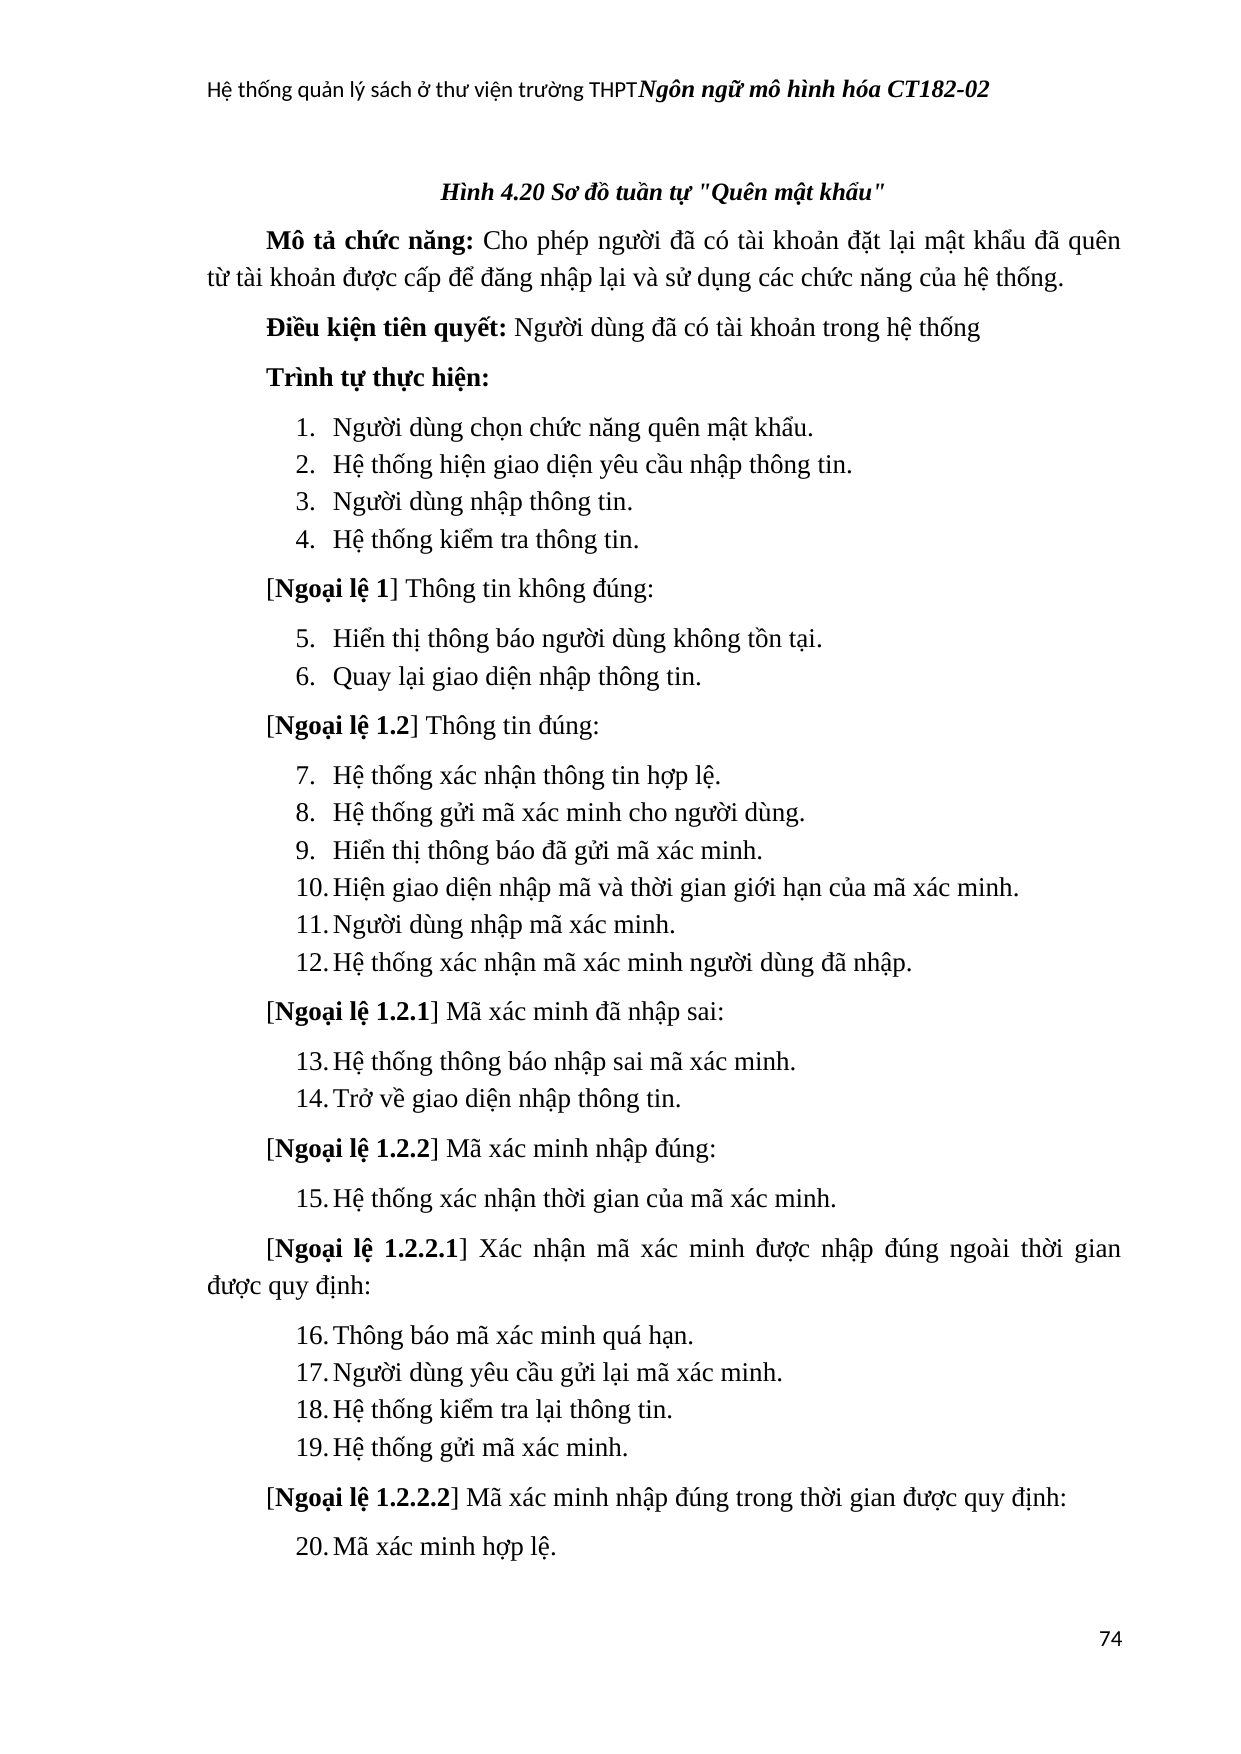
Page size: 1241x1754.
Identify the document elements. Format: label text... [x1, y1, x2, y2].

text [Ngoại lệ 1] Thông tin không đúng: [207, 572, 1122, 604]
list Trở về giao diện nhập thông tin. [295, 1082, 1122, 1114]
list Thông báo mã xác minh quá hạn. [295, 1319, 1122, 1350]
list Quay lại giao diện nhập thông tin. [295, 659, 1122, 691]
text [Ngoại lệ 1.2.2.1] Xác nhận mã xác minh được nhập đúng ngoài thời gian được quy định: [207, 1232, 1122, 1300]
list Hệ thống xác nhận mã xác minh người dùng đã nhập. [295, 946, 1122, 977]
list Người dùng chọn chức năng quên mật khẩu. [295, 411, 1122, 442]
list Hiện giao diện nhập mã và thời gian giới hạn của mã xác minh. [295, 871, 1122, 902]
list Hệ thống kiểm tra thông tin. [295, 523, 1122, 554]
list Hiển thị thông báo người dùng không tồn tại. [295, 622, 1122, 653]
list Người dùng yêu cầu gửi lại mã xác minh. [295, 1356, 1122, 1387]
list Hệ thống hiện giao diện yêu cầu nhập thông tin. [295, 448, 1122, 479]
list Mã xác minh hợp lệ. [295, 1530, 1122, 1562]
list Hiển thị thông báo đã gửi mã xác minh. [295, 834, 1122, 865]
text Hình . Sơ đồ tuần tự "Quên mật khẩu" [207, 177, 1122, 206]
list Người dùng nhập mã xác minh. [295, 908, 1122, 939]
list Hệ thống xác nhận thời gian của mã xác minh. [295, 1182, 1122, 1213]
text Mô tả chức năng: Cho phép người đã có tài khoản đặt lại mật khẩu đã quên từ tài khoản được cấp để đăng nhập lại và sử dụng các chức năng của hệ thống. [207, 224, 1122, 293]
list Người dùng nhập thông tin. [295, 485, 1122, 517]
list Hệ thống thông báo nhập sai mã xác minh. [295, 1045, 1122, 1076]
list Hệ thống xác nhận thông tin hợp lệ. [295, 759, 1122, 790]
text Trình tự thực hiện: [207, 361, 1122, 392]
text Điều kiện tiên quyết: Người dùng đã có tài khoản trong hệ thống [207, 311, 1122, 342]
text [Ngoại lệ 1.2.1] Mã xác minh đã nhập sai: [207, 995, 1122, 1027]
list Hệ thống gửi mã xác minh cho người dùng. [295, 796, 1122, 828]
text [Ngoại lệ 1.2.2] Mã xác minh nhập đúng: [207, 1132, 1122, 1163]
text [Ngoại lệ 1.2] Thông tin đúng: [207, 709, 1122, 741]
list Hệ thống kiểm tra lại thông tin. [295, 1393, 1122, 1425]
text [Ngoại lệ 1.2.2.2] Mã xác minh nhập đúng trong thời gian được quy định: [207, 1481, 1122, 1512]
list Hệ thống gửi mã xác minh. [295, 1431, 1122, 1462]
